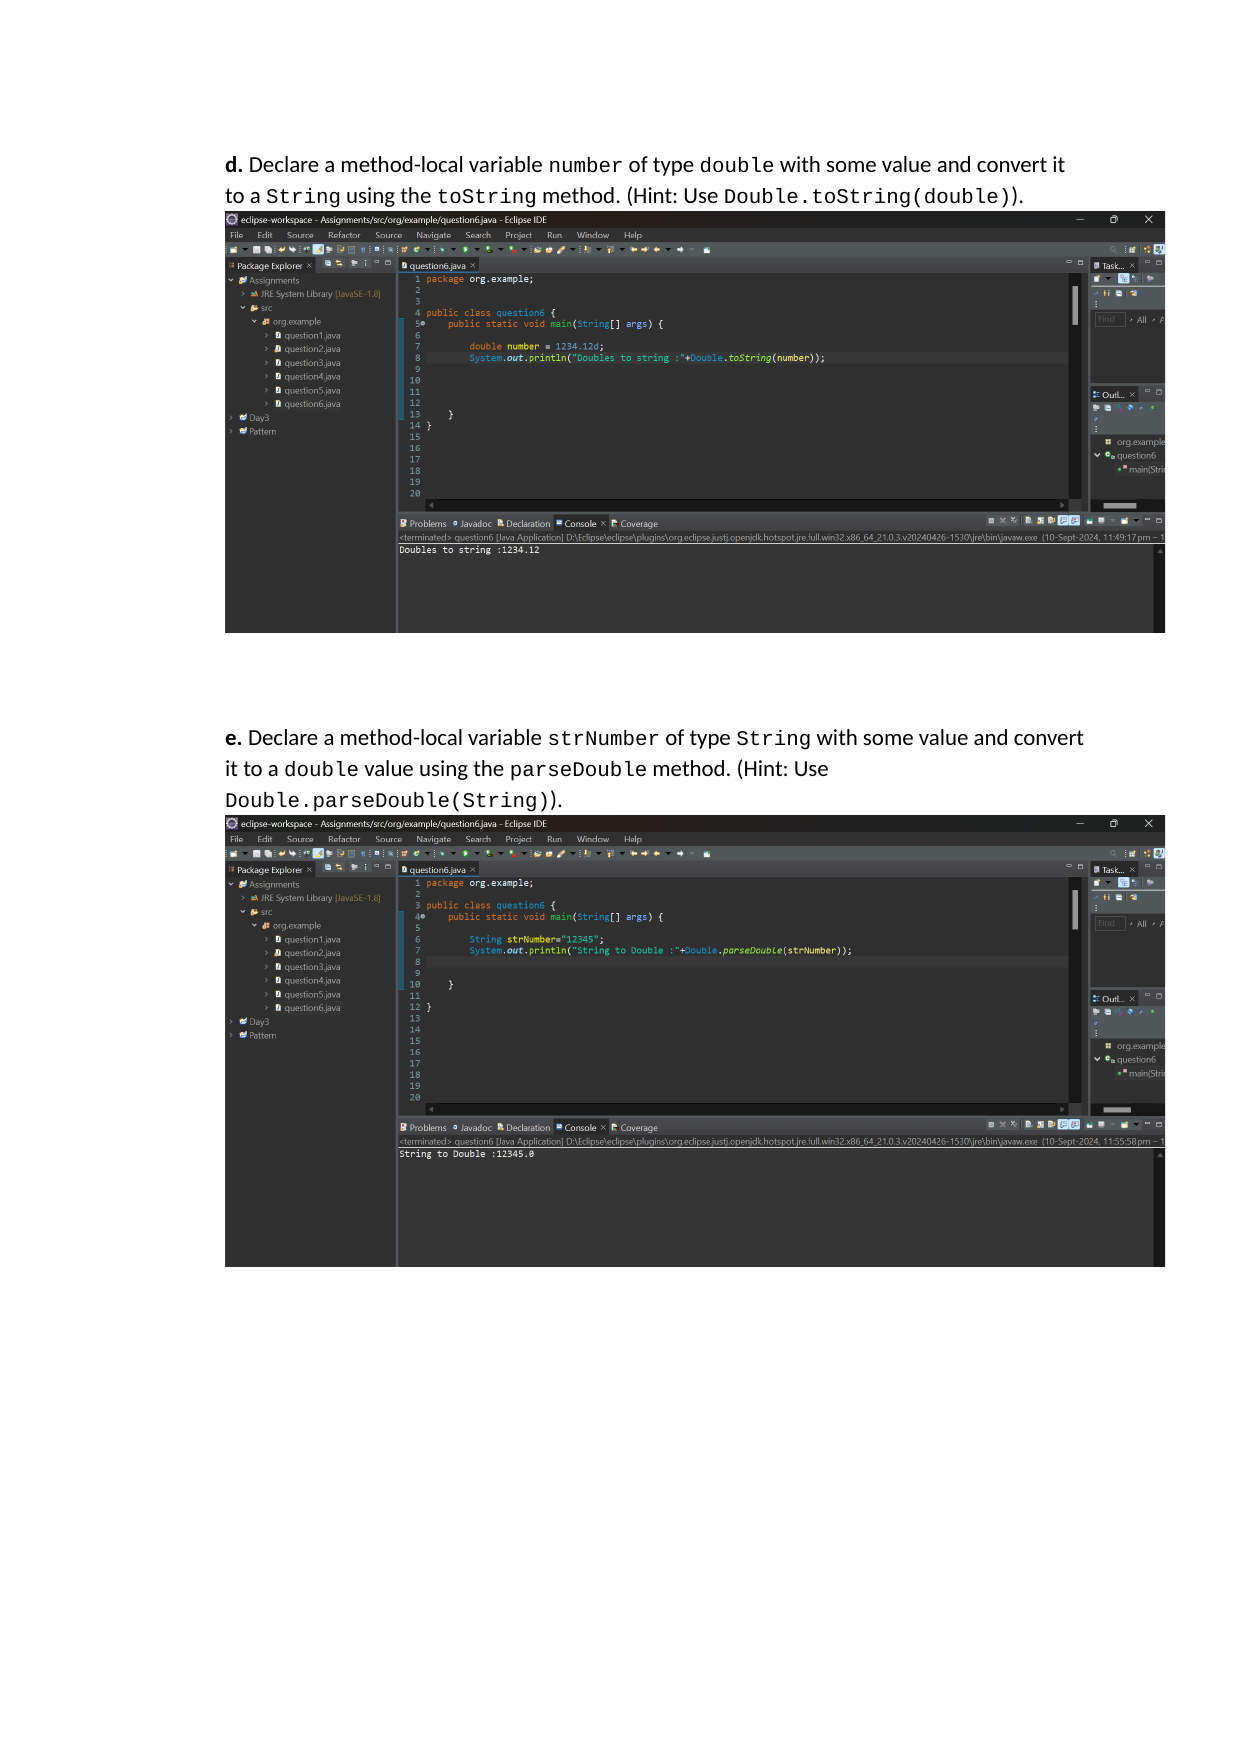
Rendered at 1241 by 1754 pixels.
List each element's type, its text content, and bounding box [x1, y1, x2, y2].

text e. Declare a method-local variable strNumber of type String with some value and convert it to a double value using the parseDouble method. (Hint: Use Double.parseDouble(String)). [225, 723, 1090, 815]
picture [225, 815, 1166, 1267]
picture [225, 211, 1166, 633]
text d. Declare a method-local variable number of type double with some value and convert it to a String using the toString method. (Hint: Use Double.toString(double)). [225, 150, 1090, 211]
